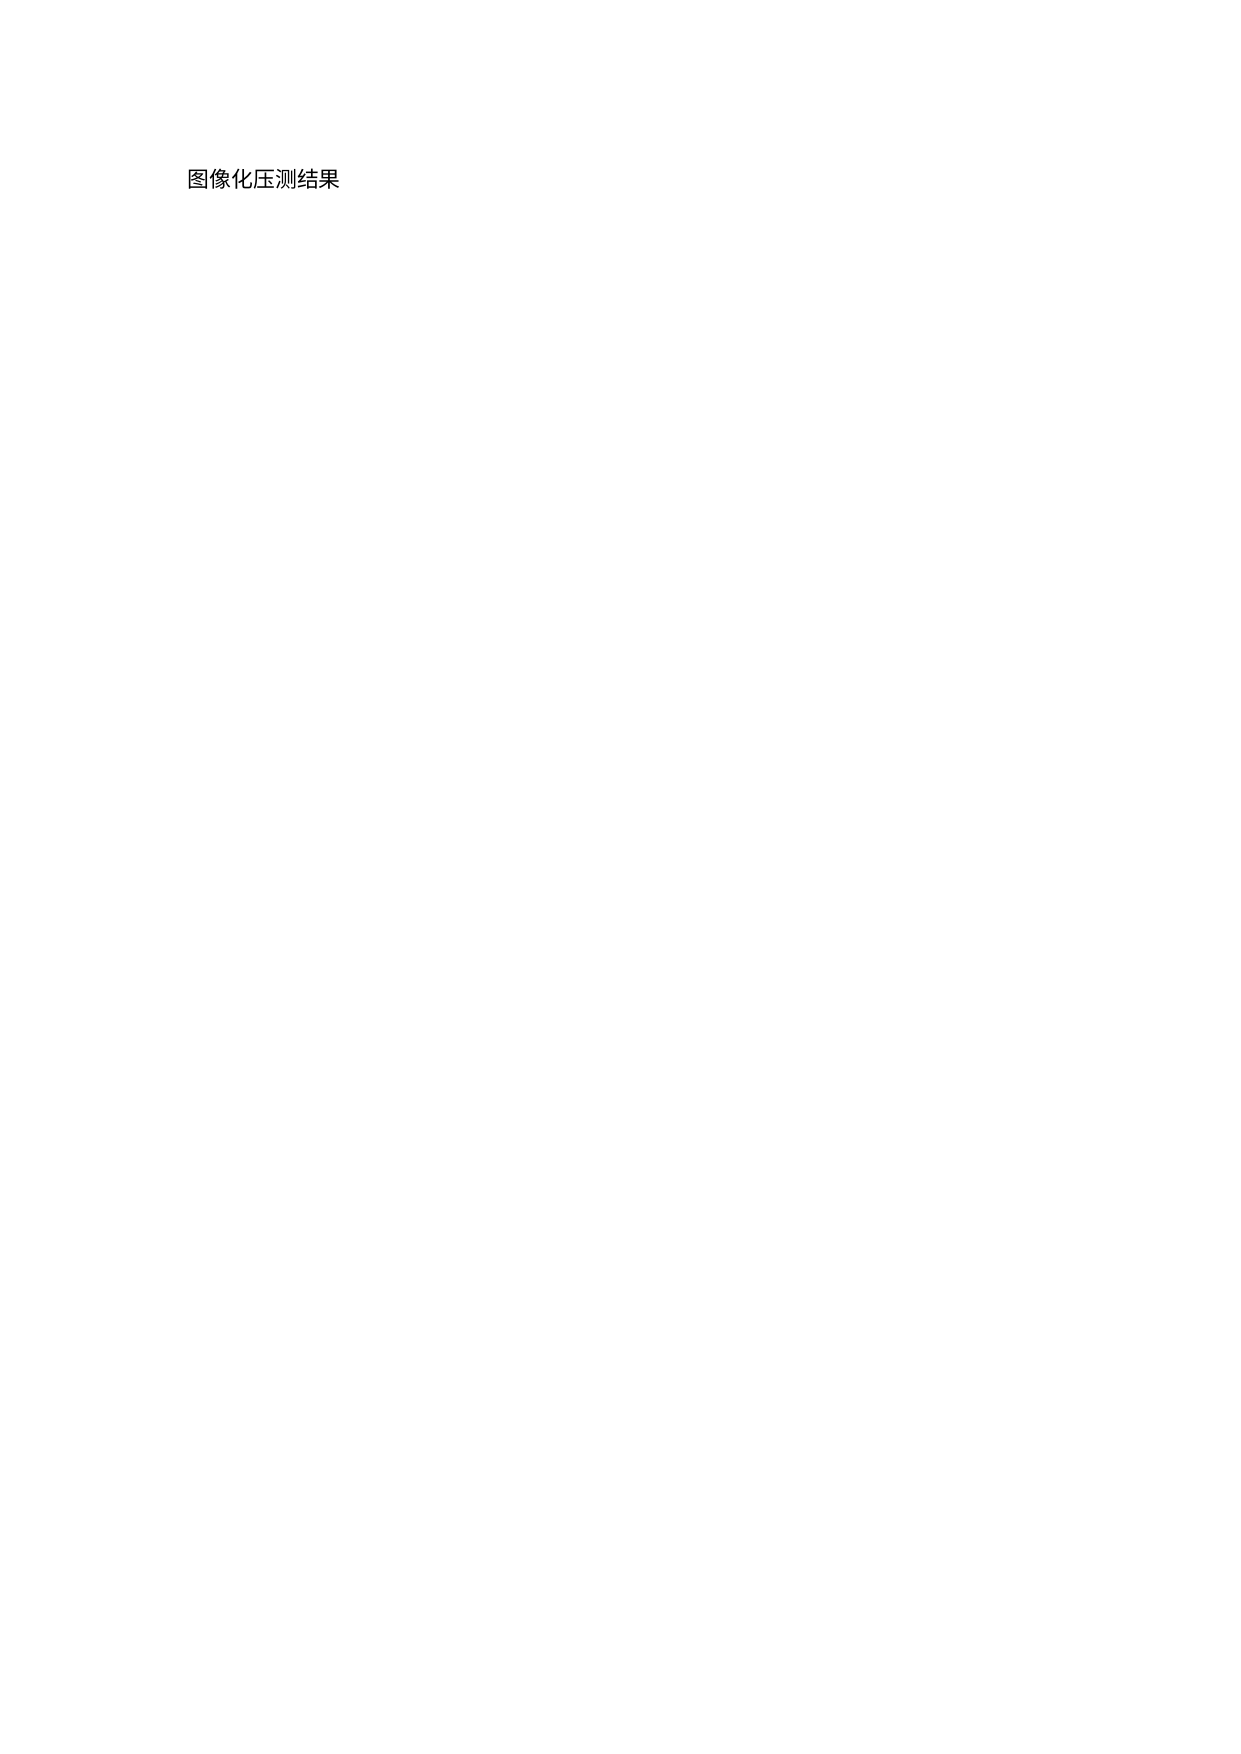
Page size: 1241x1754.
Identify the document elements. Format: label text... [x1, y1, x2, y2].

text 图像化压测结果 [187, 162, 1053, 194]
